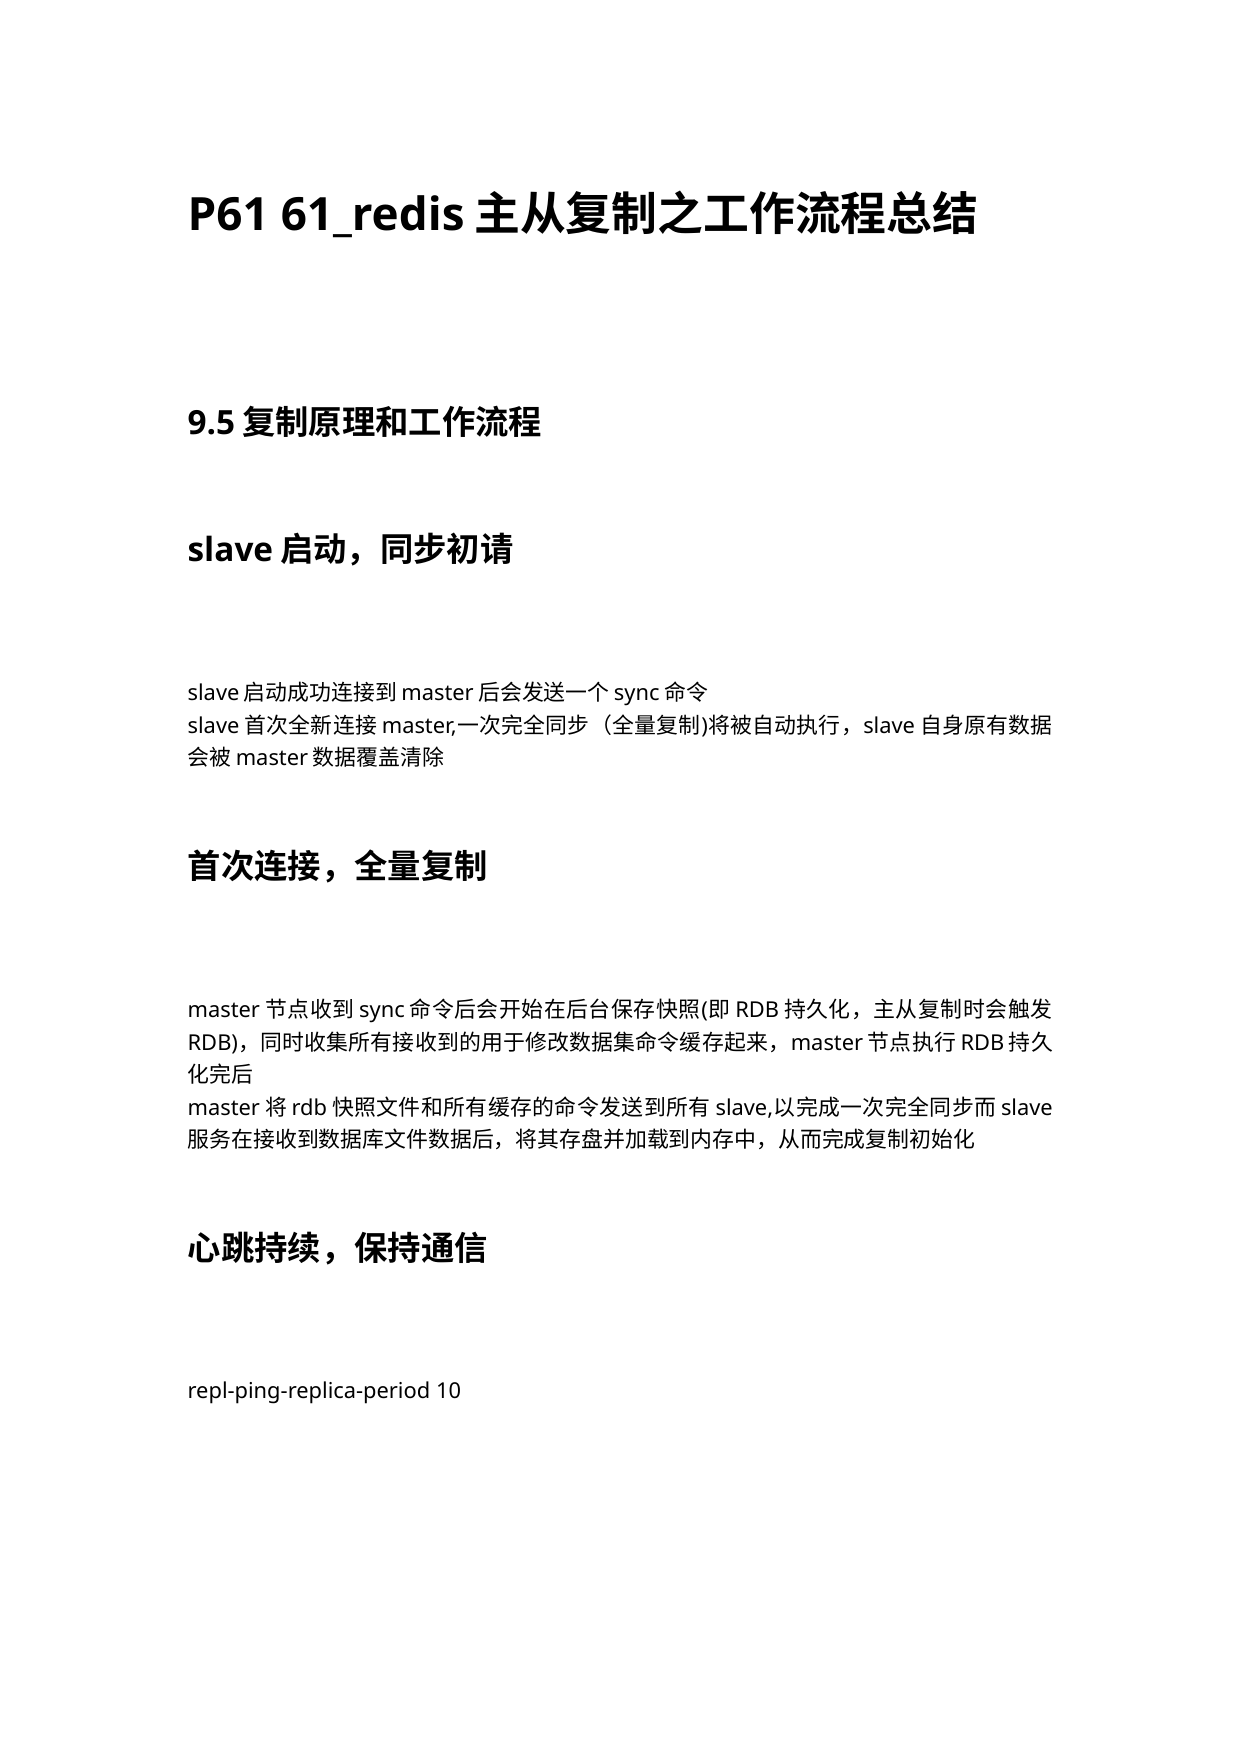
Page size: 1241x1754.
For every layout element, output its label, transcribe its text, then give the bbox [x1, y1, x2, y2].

subtitle 心跳持续，保持通信 [187, 1214, 1053, 1279]
text slave启动成功连接到master后会发送一个sync命令 [187, 675, 1053, 707]
subtitle 首次连接，全量复制 [187, 832, 1053, 897]
subtitle 9.5复制原理和工作流程 [187, 388, 1053, 453]
subtitle P61 61_redis主从复制之工作流程总结 [187, 162, 1053, 259]
subtitle slave启动，同步初请 [187, 515, 1053, 580]
text repl-ping-replica-period 10 [187, 1373, 1053, 1406]
text slave首次全新连接master,一次完全同步（全量复制)将被自动执行，slave自身原有数据会被master数据覆盖清除 [187, 707, 1053, 772]
text master节点收到sync命令后会开始在后台保存快照(即RDB持久化，主从复制时会触发RDB)，同时收集所有接收到的用于修改数据集命令缓存起来，master节点执行RDB持久化完后 [187, 992, 1053, 1089]
text master将rdb快照文件和所有缓存的命令发送到所有slave,以完成一次完全同步而slave服务在接收到数据库文件数据后，将其存盘并加载到内存中，从而完成复制初始化 [187, 1089, 1053, 1154]
